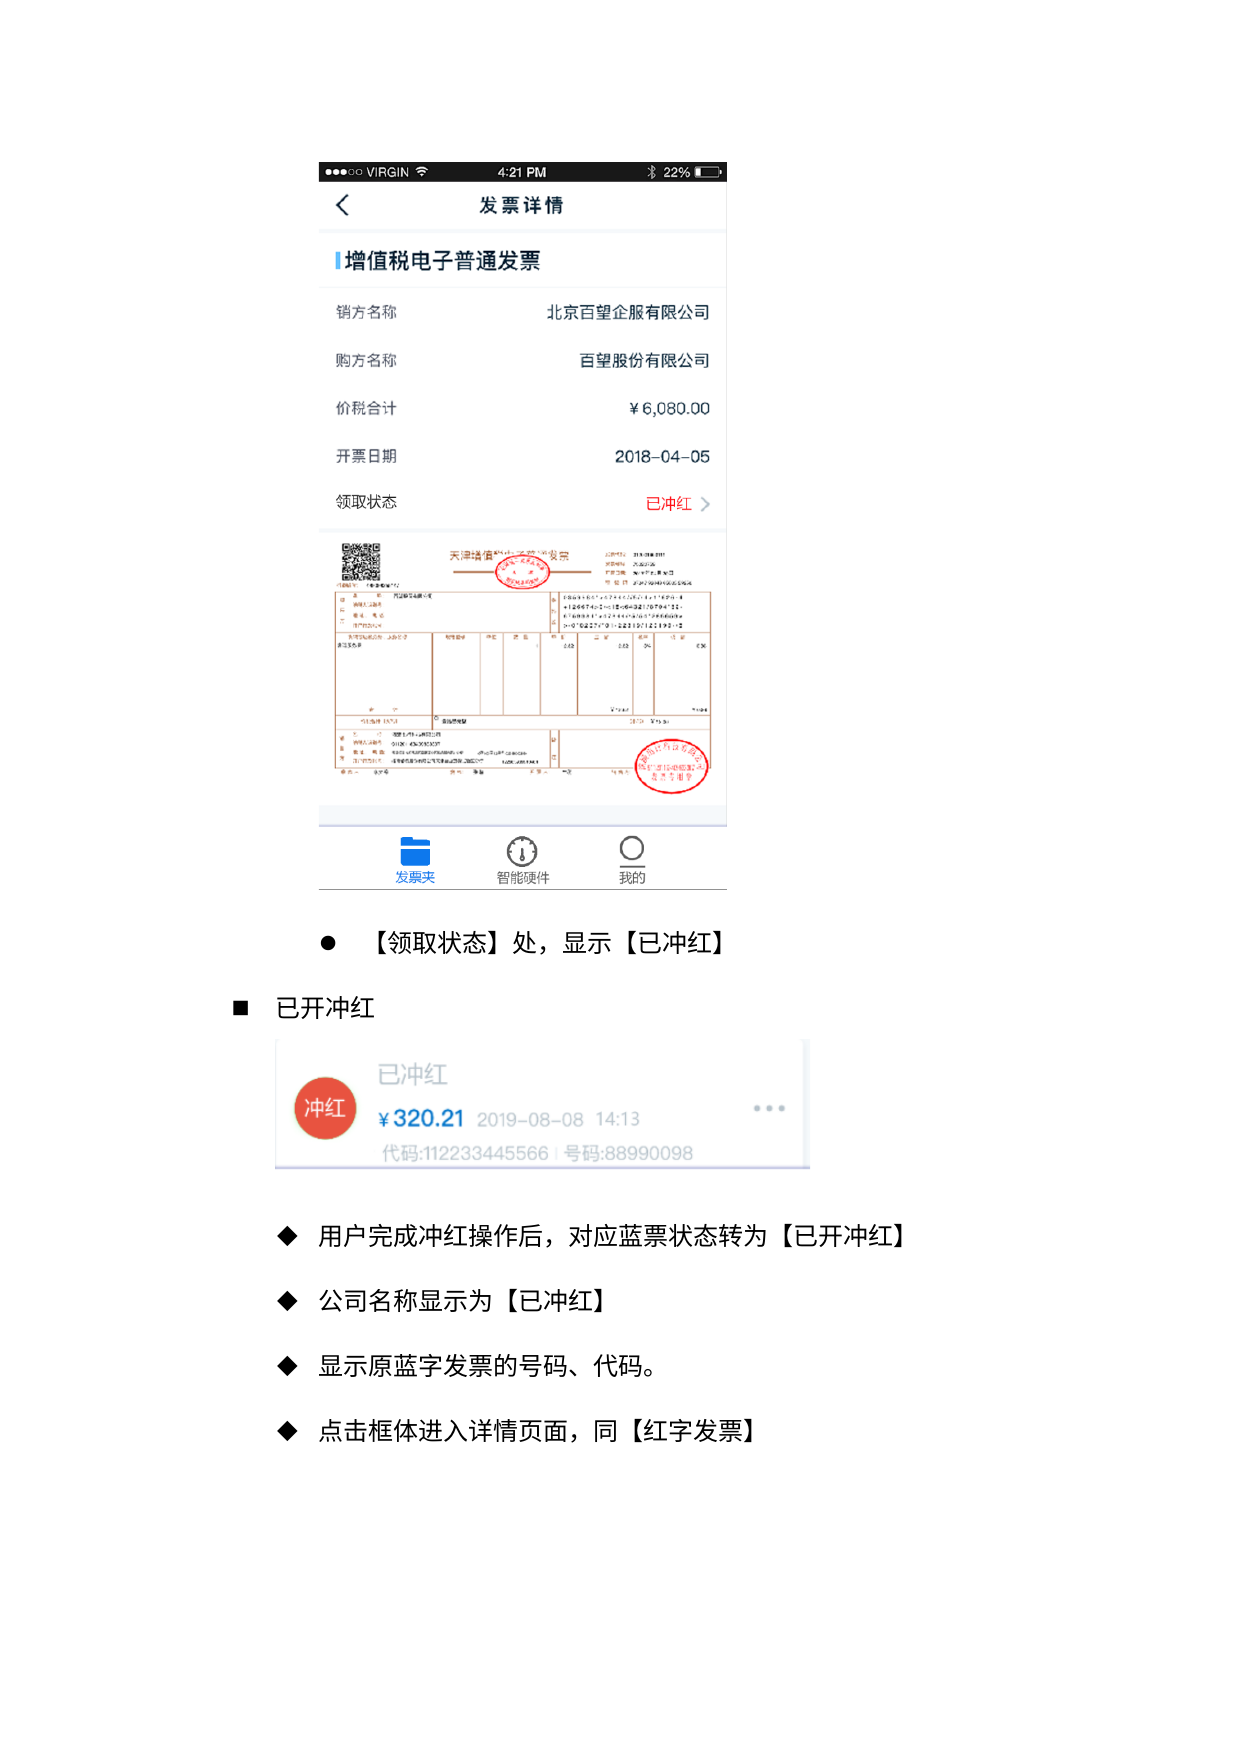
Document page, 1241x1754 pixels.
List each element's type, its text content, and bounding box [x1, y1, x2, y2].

list 公司名称显示为【已冲红】 [275, 1267, 1053, 1332]
list 【领取状态】处，显示【已冲红】 [319, 909, 1053, 974]
picture [318, 162, 727, 890]
picture [275, 1039, 811, 1171]
list 显示原蓝字发票的号码、代码。 [275, 1332, 1053, 1397]
list 用户完成冲红操作后，对应蓝票状态转为【已开冲红】 [275, 1202, 1053, 1267]
list 已开冲红 [231, 974, 1053, 1039]
list 点击框体进入详情页面，同【红字发票】 [275, 1397, 1053, 1462]
